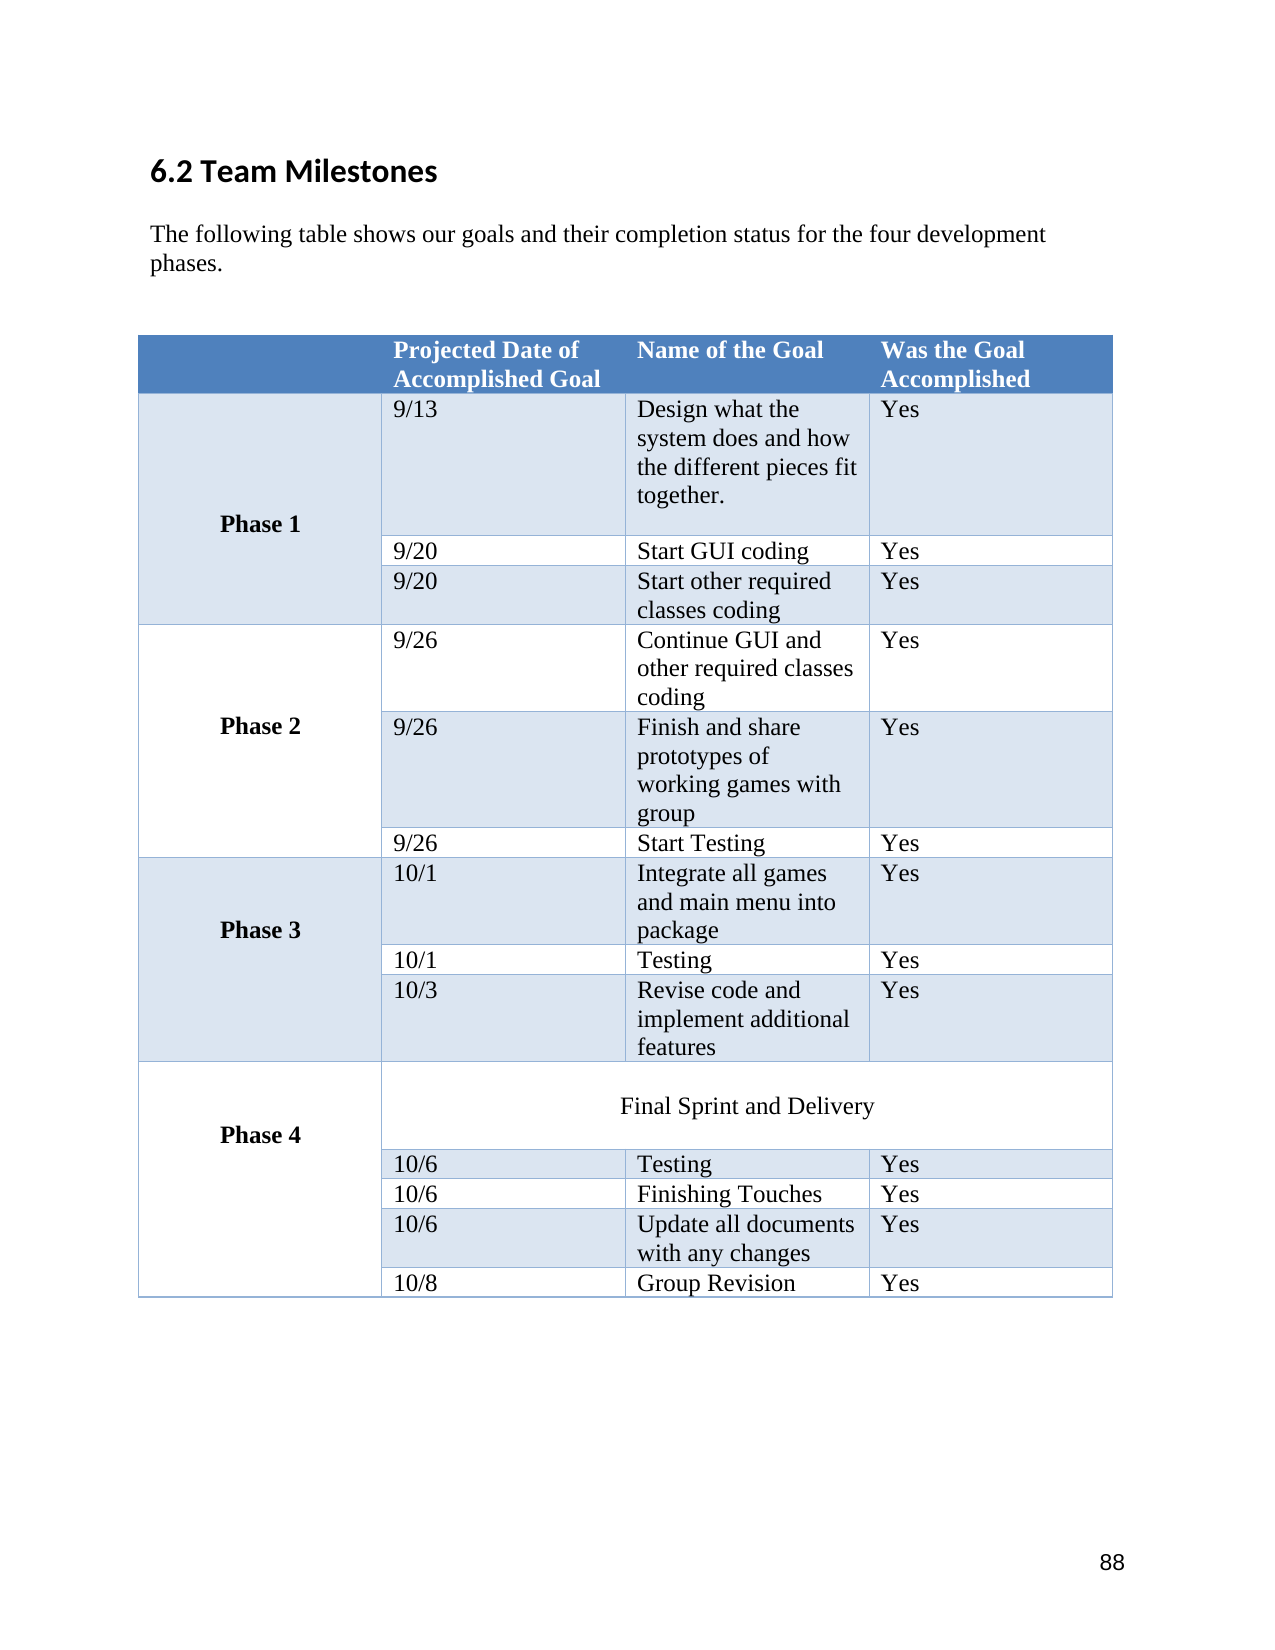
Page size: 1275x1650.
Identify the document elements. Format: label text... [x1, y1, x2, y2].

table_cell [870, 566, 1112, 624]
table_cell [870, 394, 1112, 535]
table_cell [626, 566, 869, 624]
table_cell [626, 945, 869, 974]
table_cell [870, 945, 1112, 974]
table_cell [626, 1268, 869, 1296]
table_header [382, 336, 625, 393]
subtitle 6.2 Team Milestones [150, 150, 1125, 191]
text The following table shows our goals and their completion status for the four development phases. [150, 219, 1125, 277]
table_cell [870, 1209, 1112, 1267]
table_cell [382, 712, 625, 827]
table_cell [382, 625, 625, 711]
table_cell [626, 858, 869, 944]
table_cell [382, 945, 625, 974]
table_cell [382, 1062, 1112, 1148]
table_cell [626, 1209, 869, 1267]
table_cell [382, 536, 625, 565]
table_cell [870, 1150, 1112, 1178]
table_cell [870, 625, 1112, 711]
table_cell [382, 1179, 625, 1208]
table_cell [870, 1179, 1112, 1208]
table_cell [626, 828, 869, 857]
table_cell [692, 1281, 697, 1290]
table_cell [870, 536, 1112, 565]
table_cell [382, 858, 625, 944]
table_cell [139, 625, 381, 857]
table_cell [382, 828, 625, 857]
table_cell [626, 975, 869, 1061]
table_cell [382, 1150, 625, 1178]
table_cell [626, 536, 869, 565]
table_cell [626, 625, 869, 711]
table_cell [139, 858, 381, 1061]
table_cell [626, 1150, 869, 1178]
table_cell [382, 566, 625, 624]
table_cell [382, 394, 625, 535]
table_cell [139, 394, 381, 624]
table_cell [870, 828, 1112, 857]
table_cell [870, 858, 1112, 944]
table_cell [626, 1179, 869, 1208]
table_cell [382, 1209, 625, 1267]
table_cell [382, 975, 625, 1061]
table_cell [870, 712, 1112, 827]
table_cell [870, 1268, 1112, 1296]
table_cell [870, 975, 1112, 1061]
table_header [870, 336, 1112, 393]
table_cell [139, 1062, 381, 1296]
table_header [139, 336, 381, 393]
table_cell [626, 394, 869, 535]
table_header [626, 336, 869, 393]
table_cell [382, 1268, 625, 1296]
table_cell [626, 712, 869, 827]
